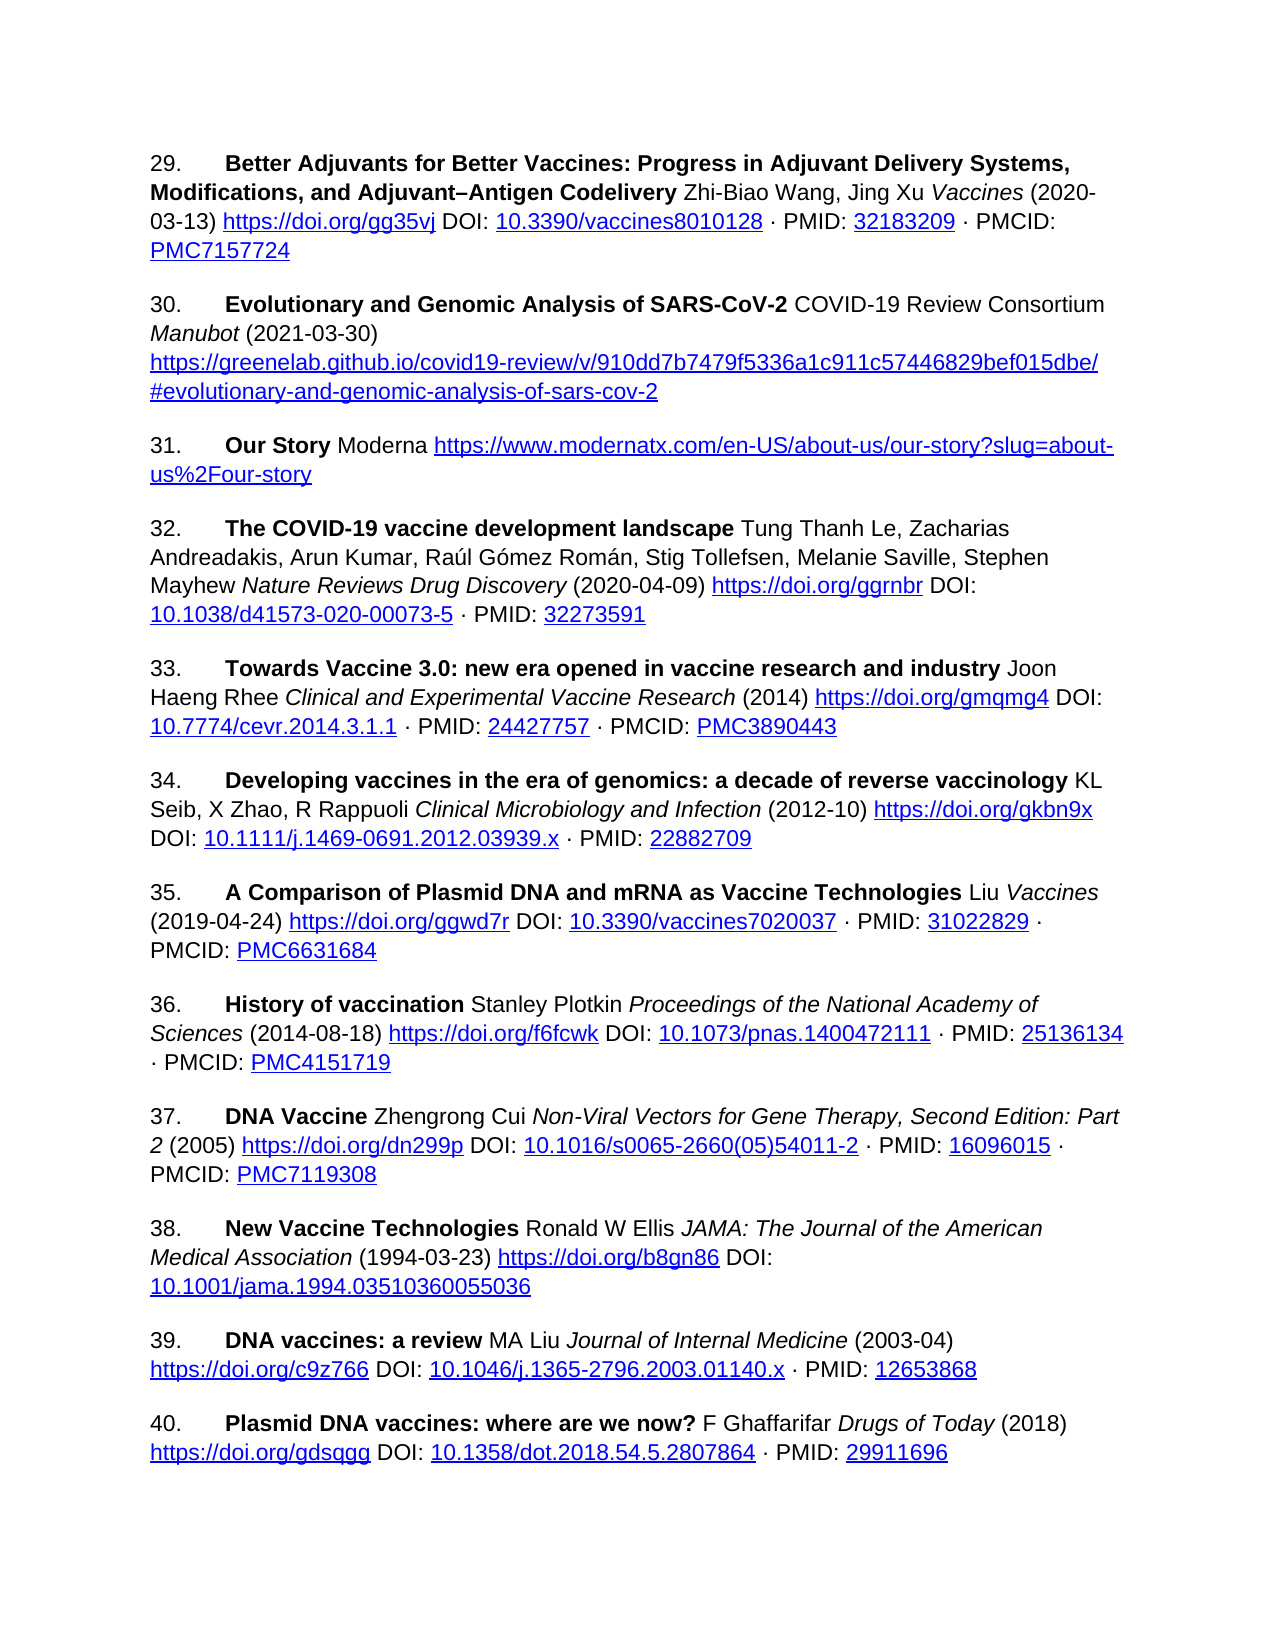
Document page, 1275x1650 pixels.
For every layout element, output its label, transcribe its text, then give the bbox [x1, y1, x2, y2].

text 30. Evolutionary and Genomic Analysis of SARS-CoV-2 COVID-19 Review Consortium Manubot (2021-03-30) https://greenelab.github.io/covid19-review/v/910dd7b7479f5336a1c911c57446829bef015dbe/#evolutionary-and-genomic-analysis-of-sars-cov-2 [150, 291, 1125, 404]
text 40. Plasmid DNA vaccines: where are we now? F Ghaffarifar Drugs of Today (2018) https://doi.org/gdsqgg DOI: 10.1358/dot.2018.54.5.2807864 · PMID: 29911696 [150, 1409, 1125, 1465]
text 34. Developing vaccines in the era of genomics: a decade of reverse vaccinology KL Seib, X Zhao, R Rappuoli Clinical Microbiology and Infection (2012-10) https://doi.org/gkbn9x DOI: 10.1111/j.1469-0691.2012.03939.x · PMID: 22882709 [150, 767, 1125, 852]
text 38. New Vaccine Technologies Ronald W Ellis JAMA: The Journal of the American Medical Association (1994-03-23) https://doi.org/b8gn86 DOI: 10.1001/jama.1994.03510360055036 [150, 1215, 1125, 1299]
text 32. The COVID-19 vaccine development landscape Tung Thanh Le, Zacharias Andreadakis, Arun Kumar, Raúl Gómez Román, Stig Tollefsen, Melanie Saville, Stephen Mayhew Nature Reviews Drug Discovery (2020-04-09) https://doi.org/ggrnbr DOI: 10.1038/d41573-020-00073-5 · PMID: 32273591 [150, 514, 1125, 628]
text 33. Towards Vaccine 3.0: new era opened in vaccine research and industry Joon Haeng Rhee Clinical and Experimental Vaccine Research (2014) https://doi.org/gmqmg4 DOI: 10.7774/cevr.2014.3.1.1 · PMID: 24427757 · PMCID: PMC3890443 [150, 655, 1125, 740]
text 37. DNA Vaccine Zhengrong Cui Non-Viral Vectors for Gene Therapy, Second Edition: Part 2 (2005) https://doi.org/dn299p DOI: 10.1016/s0065-2660(05)54011-2 · PMID: 16096015 · PMCID: PMC7119308 [150, 1103, 1125, 1187]
text 36. History of vaccination Stanley Plotkin Proceedings of the National Academy of Sciences (2014-08-18) https://doi.org/f6fcwk DOI: 10.1073/pnas.1400472111 · PMID: 25136134 · PMCID: PMC4151719 [150, 991, 1125, 1075]
text 39. DNA vaccines: a review MA Liu Journal of Internal Medicine (2003-04) https://doi.org/c9z766 DOI: 10.1046/j.1365-2796.2003.01140.x · PMID: 12653868 [150, 1327, 1125, 1382]
text 31. Our Story Moderna https://www.modernatx.com/en-US/about-us/our-story?slug=about-us%2Four-story [150, 432, 1125, 487]
text 35. A Comparison of Plasmid DNA and mRNA as Vaccine Technologies Liu Vaccines (2019-04-24) https://doi.org/ggwd7r DOI: 10.3390/vaccines7020037 · PMID: 31022829 · PMCID: PMC6631684 [150, 879, 1125, 963]
text 29. Better Adjuvants for Better Vaccines: Progress in Adjuvant Delivery Systems, Modifications, and Adjuvant–Antigen Codelivery Zhi-Biao Wang, Jing Xu Vaccines (2020-03-13) https://doi.org/gg35vj DOI: 10.3390/vaccines8010128 · PMID: 32183209 · PMCID: PMC7157724 [150, 150, 1125, 263]
